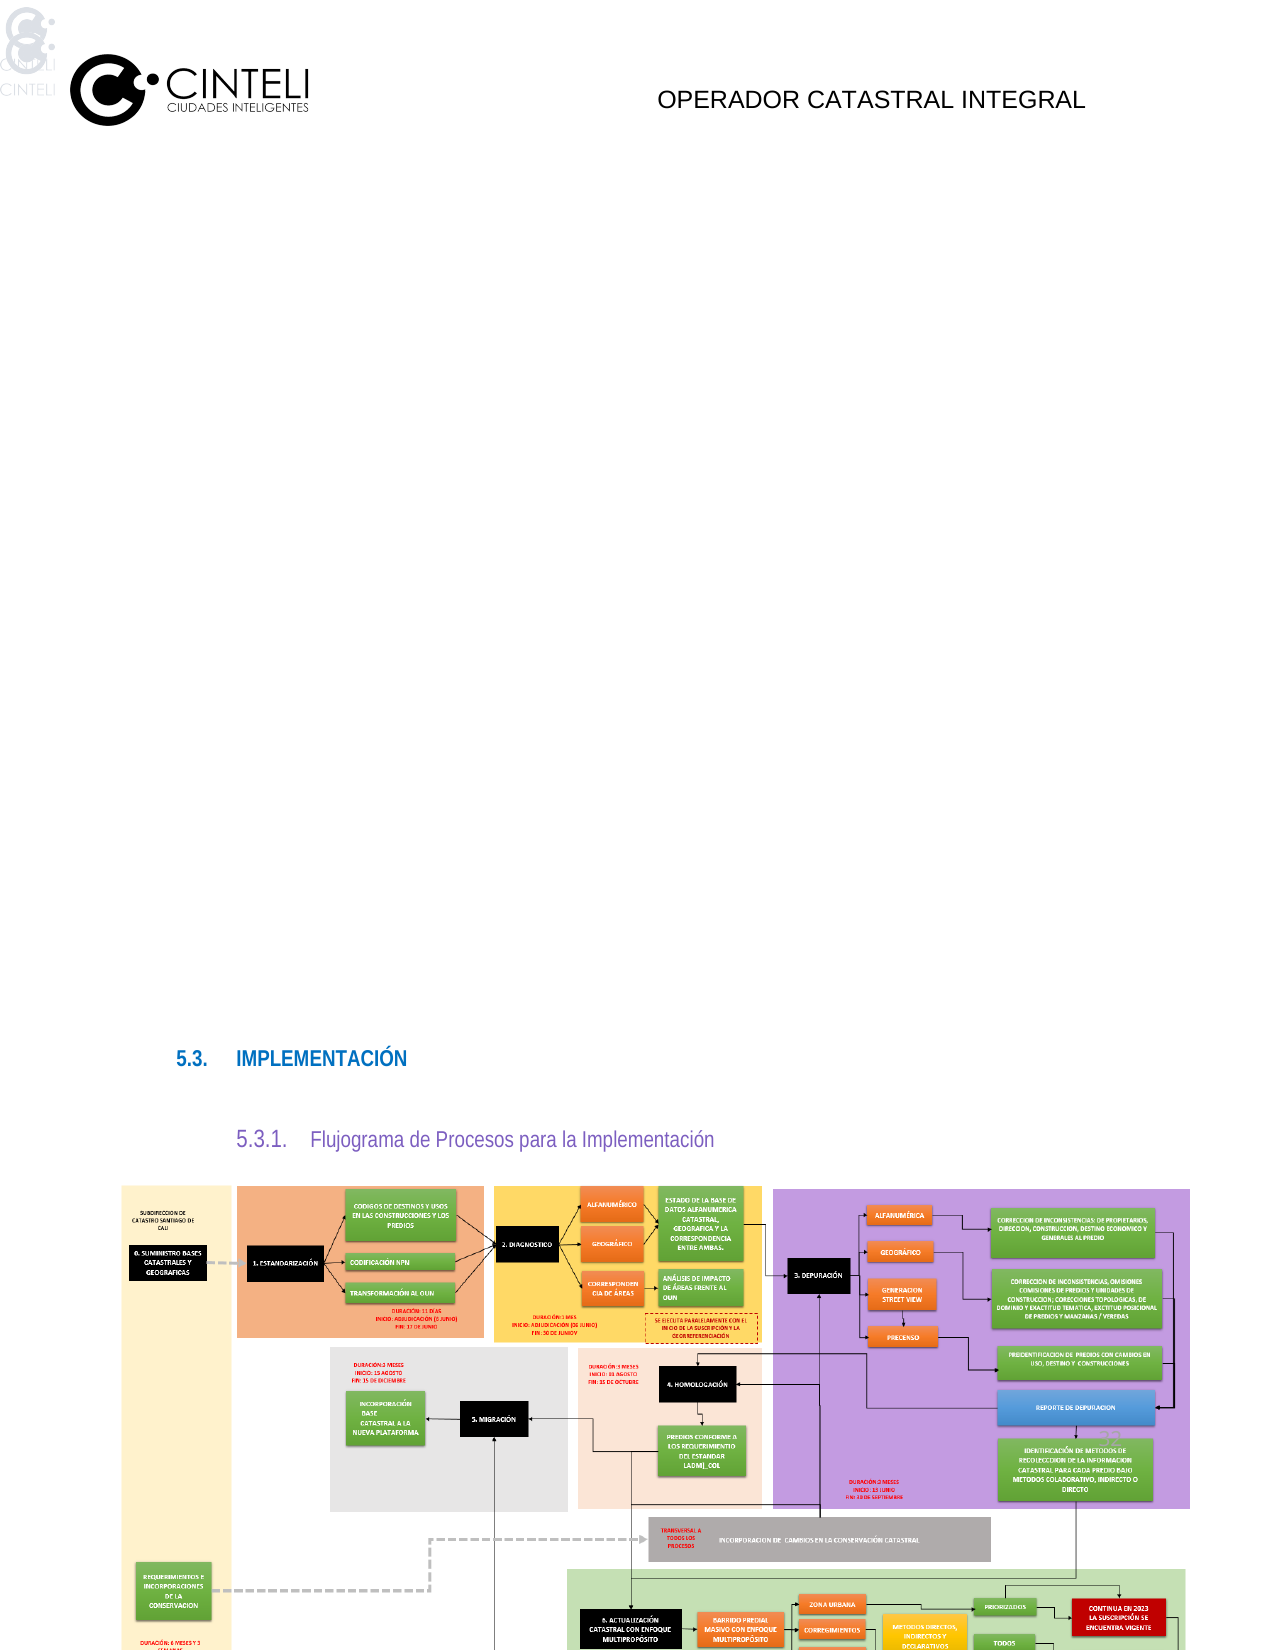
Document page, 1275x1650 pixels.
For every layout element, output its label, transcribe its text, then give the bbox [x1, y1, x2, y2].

picture [119, 1179, 1190, 1650]
subtitle Flujograma de Procesos para la Implementación [236, 1123, 1122, 1152]
subtitle IMPLEMENTACIÓN [176, 1045, 1122, 1071]
picture [63, 47, 310, 131]
